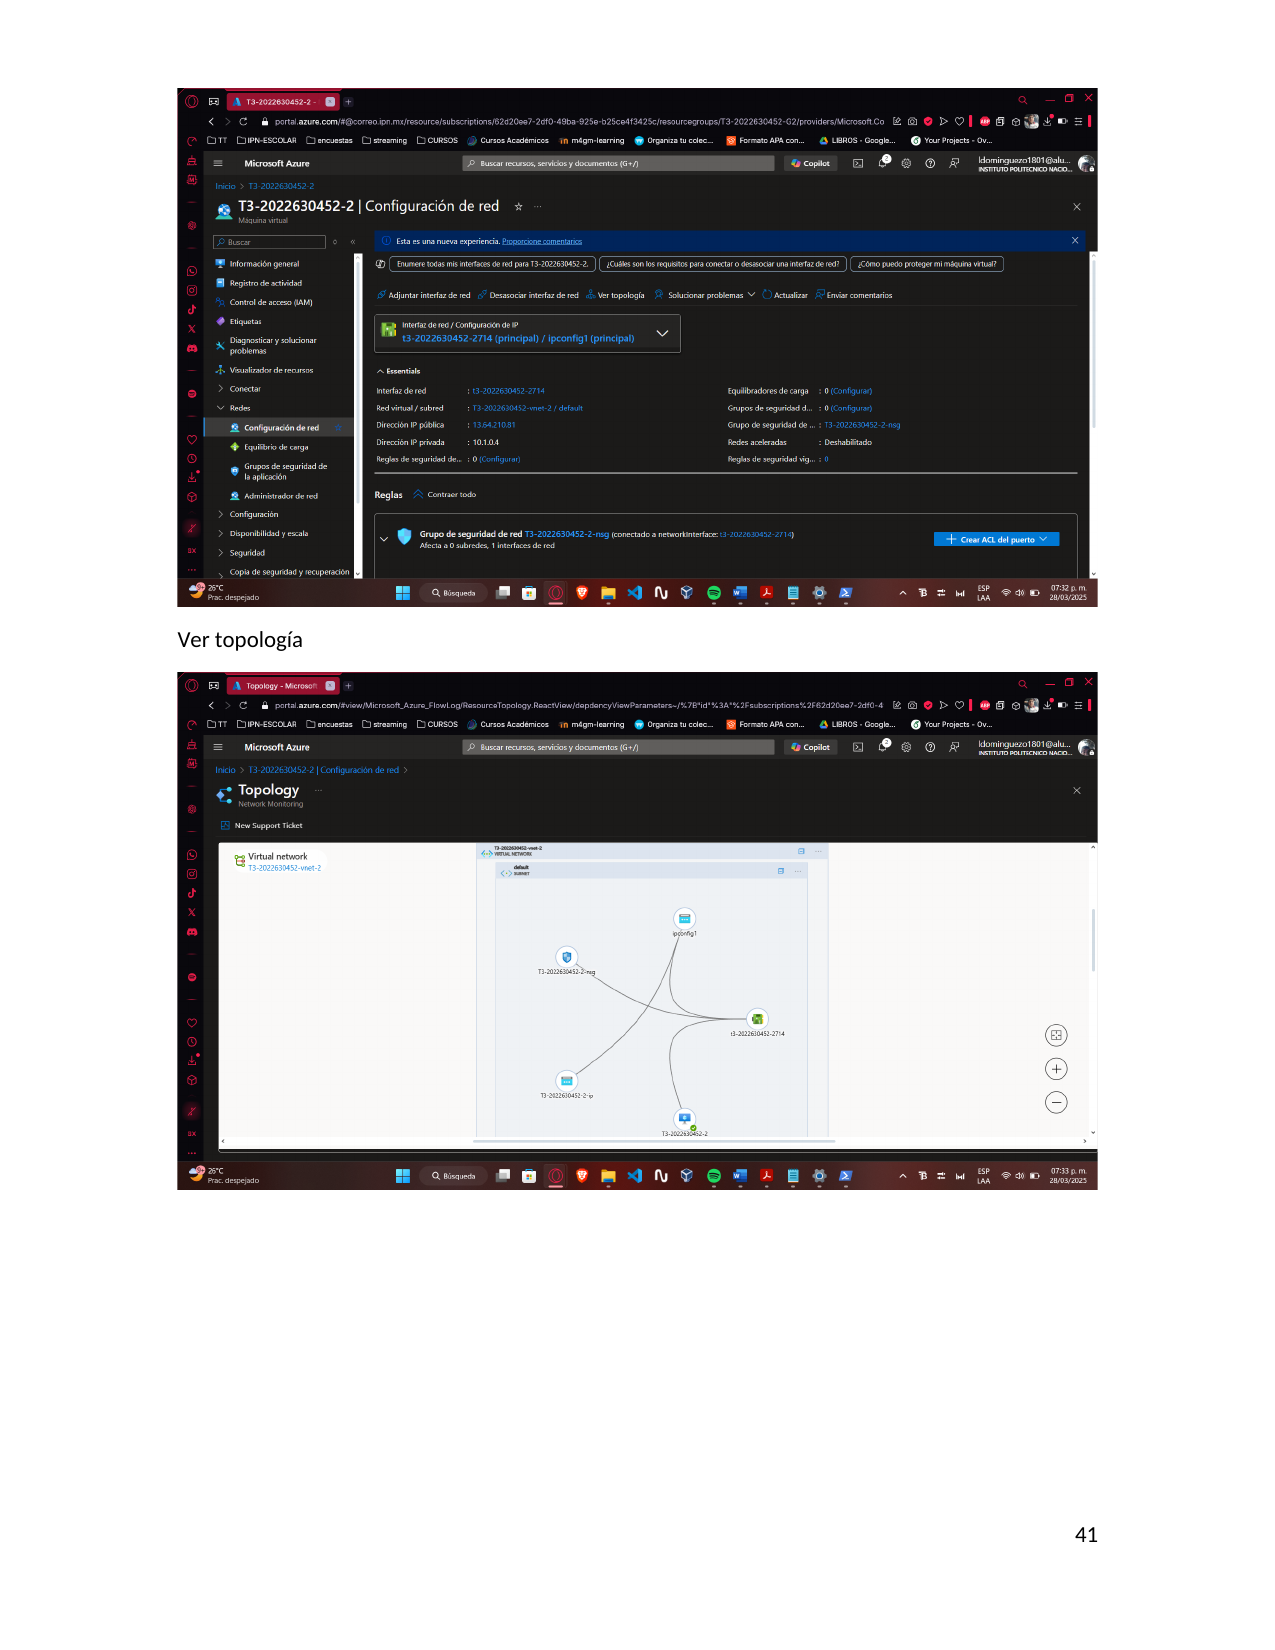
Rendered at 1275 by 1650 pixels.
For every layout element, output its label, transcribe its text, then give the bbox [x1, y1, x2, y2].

picture [177, 672, 1098, 1190]
picture [177, 88, 1098, 607]
text Ver topología [177, 625, 1098, 653]
